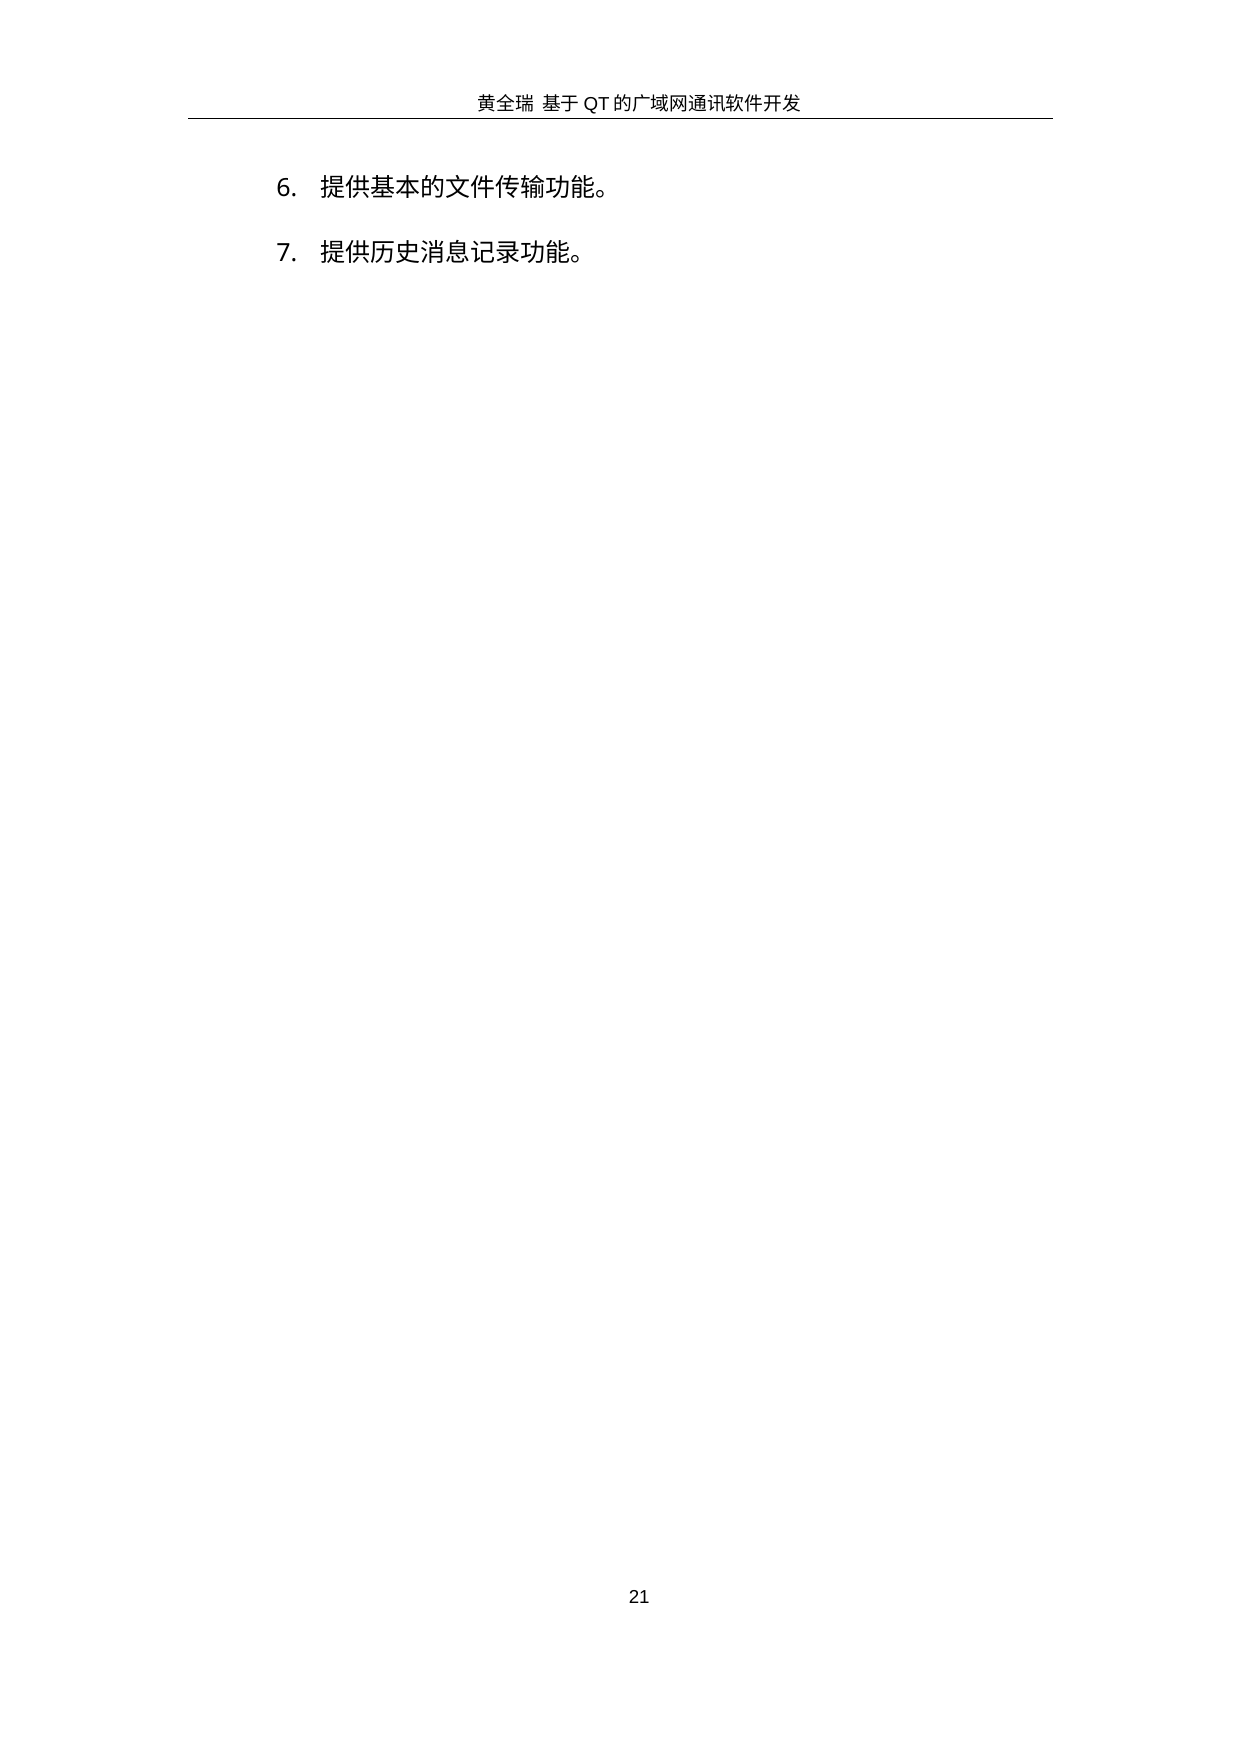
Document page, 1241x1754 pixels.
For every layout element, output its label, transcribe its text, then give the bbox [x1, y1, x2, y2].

list 提供基本的文件传输功能。 [276, 153, 1053, 218]
list 提供历史消息记录功能。 [276, 218, 1053, 283]
